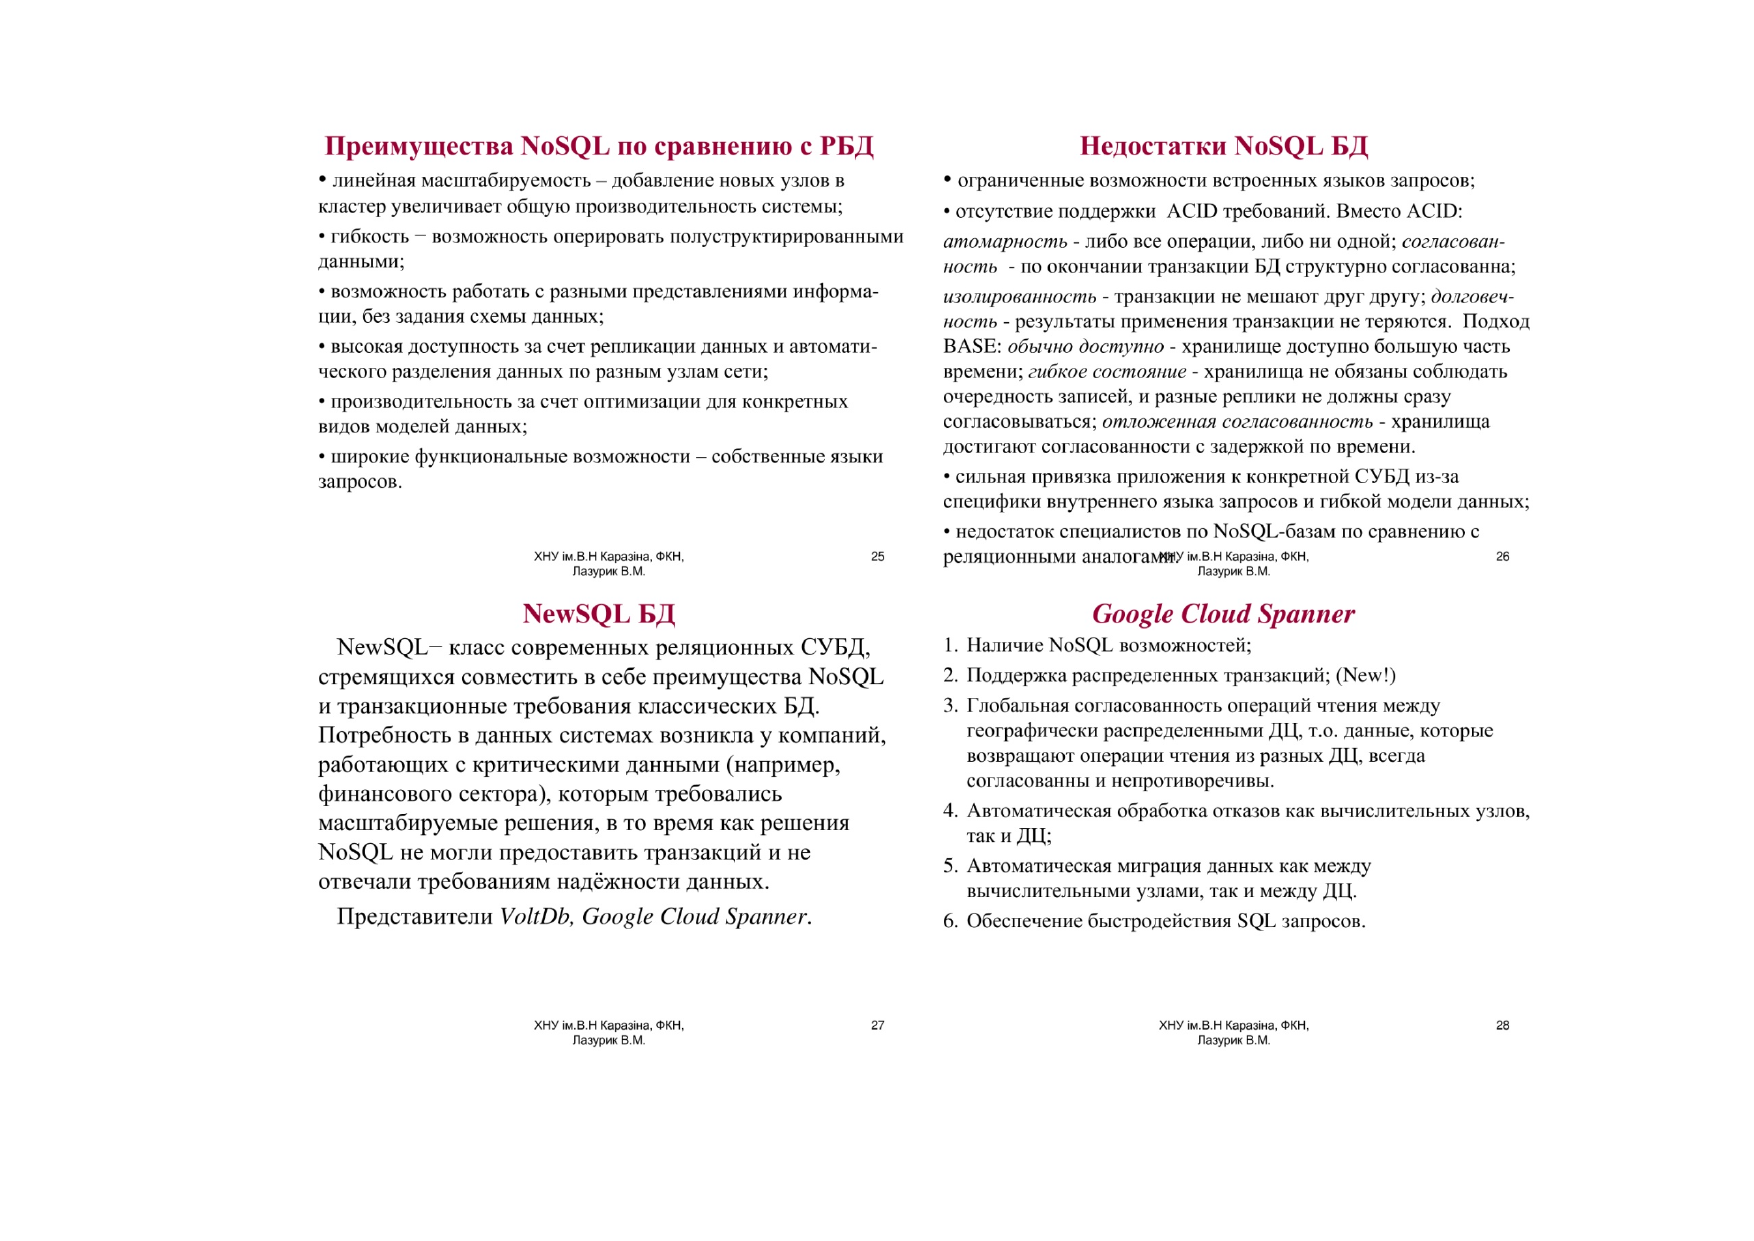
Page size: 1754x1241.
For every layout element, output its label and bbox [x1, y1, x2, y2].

picture [296, 118, 1547, 1056]
